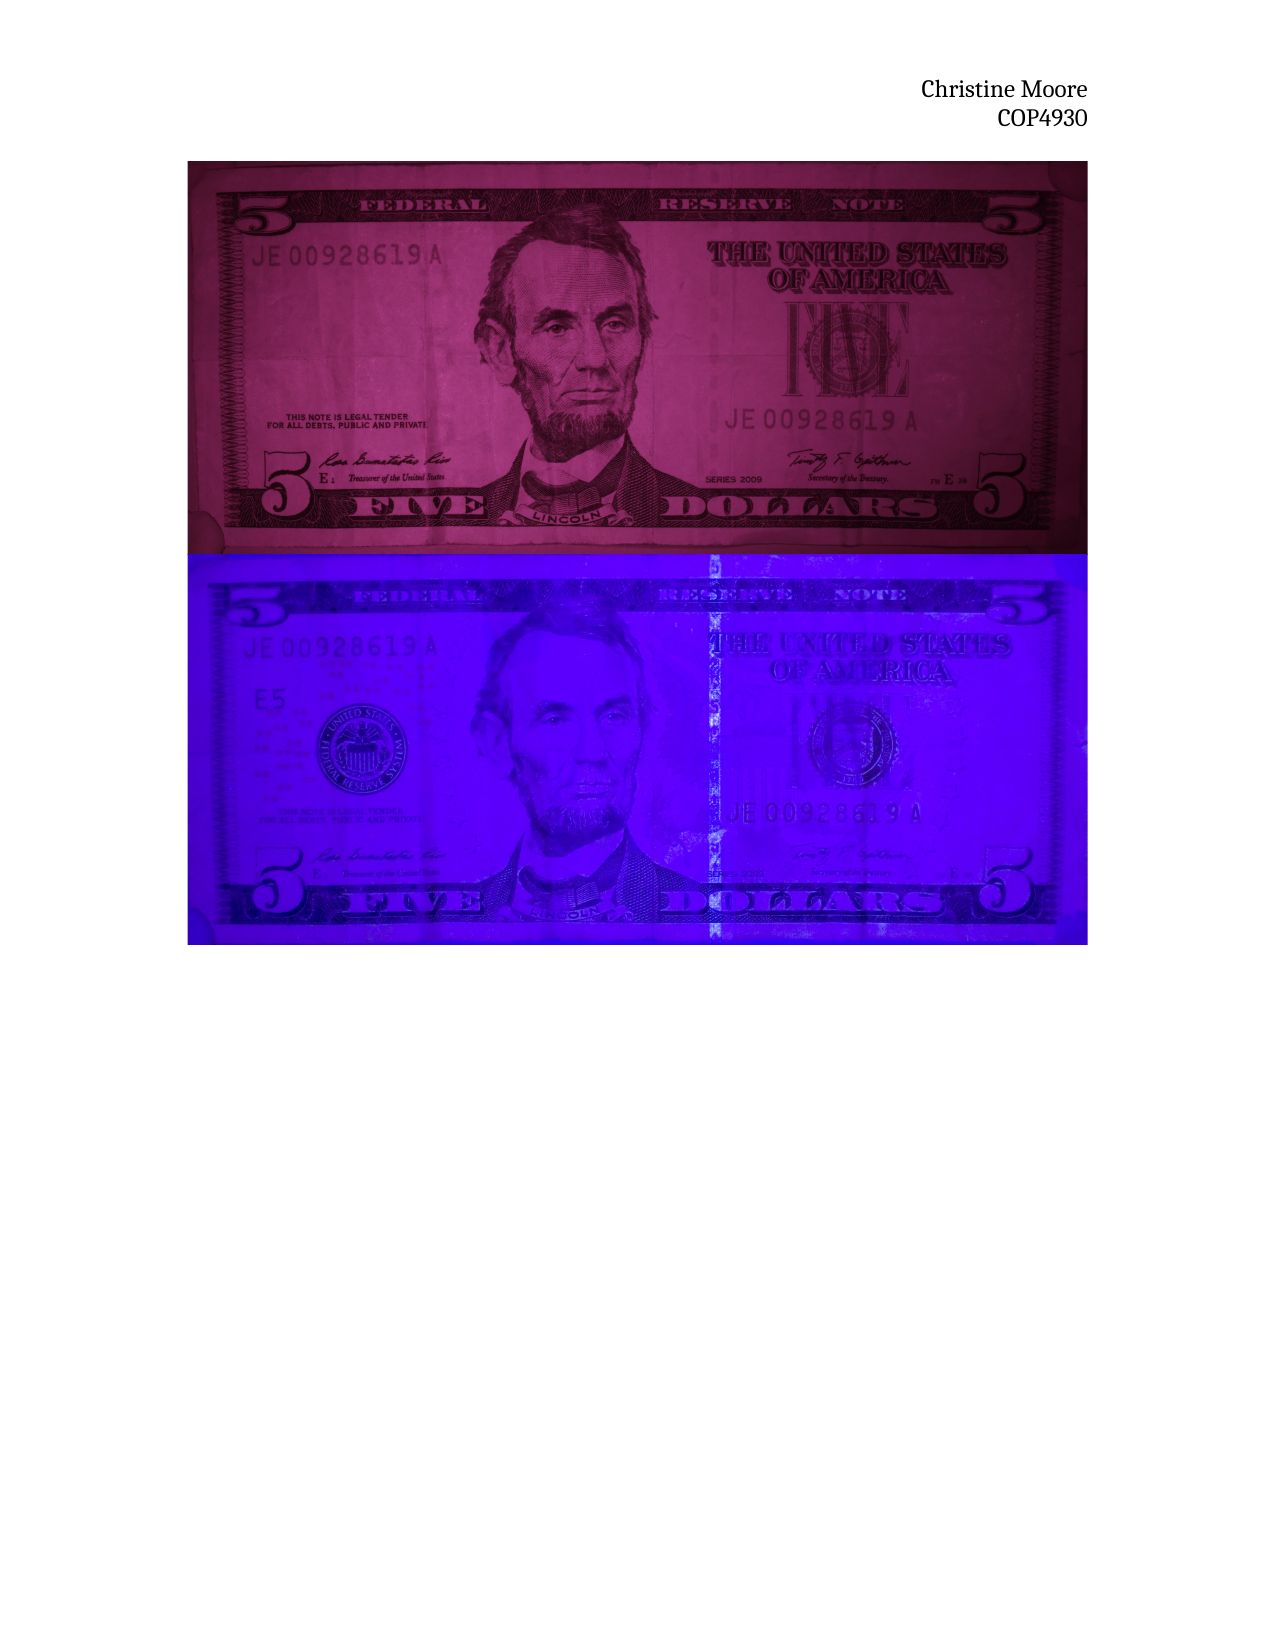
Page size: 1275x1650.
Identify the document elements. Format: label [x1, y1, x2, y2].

picture [187, 161, 1088, 945]
